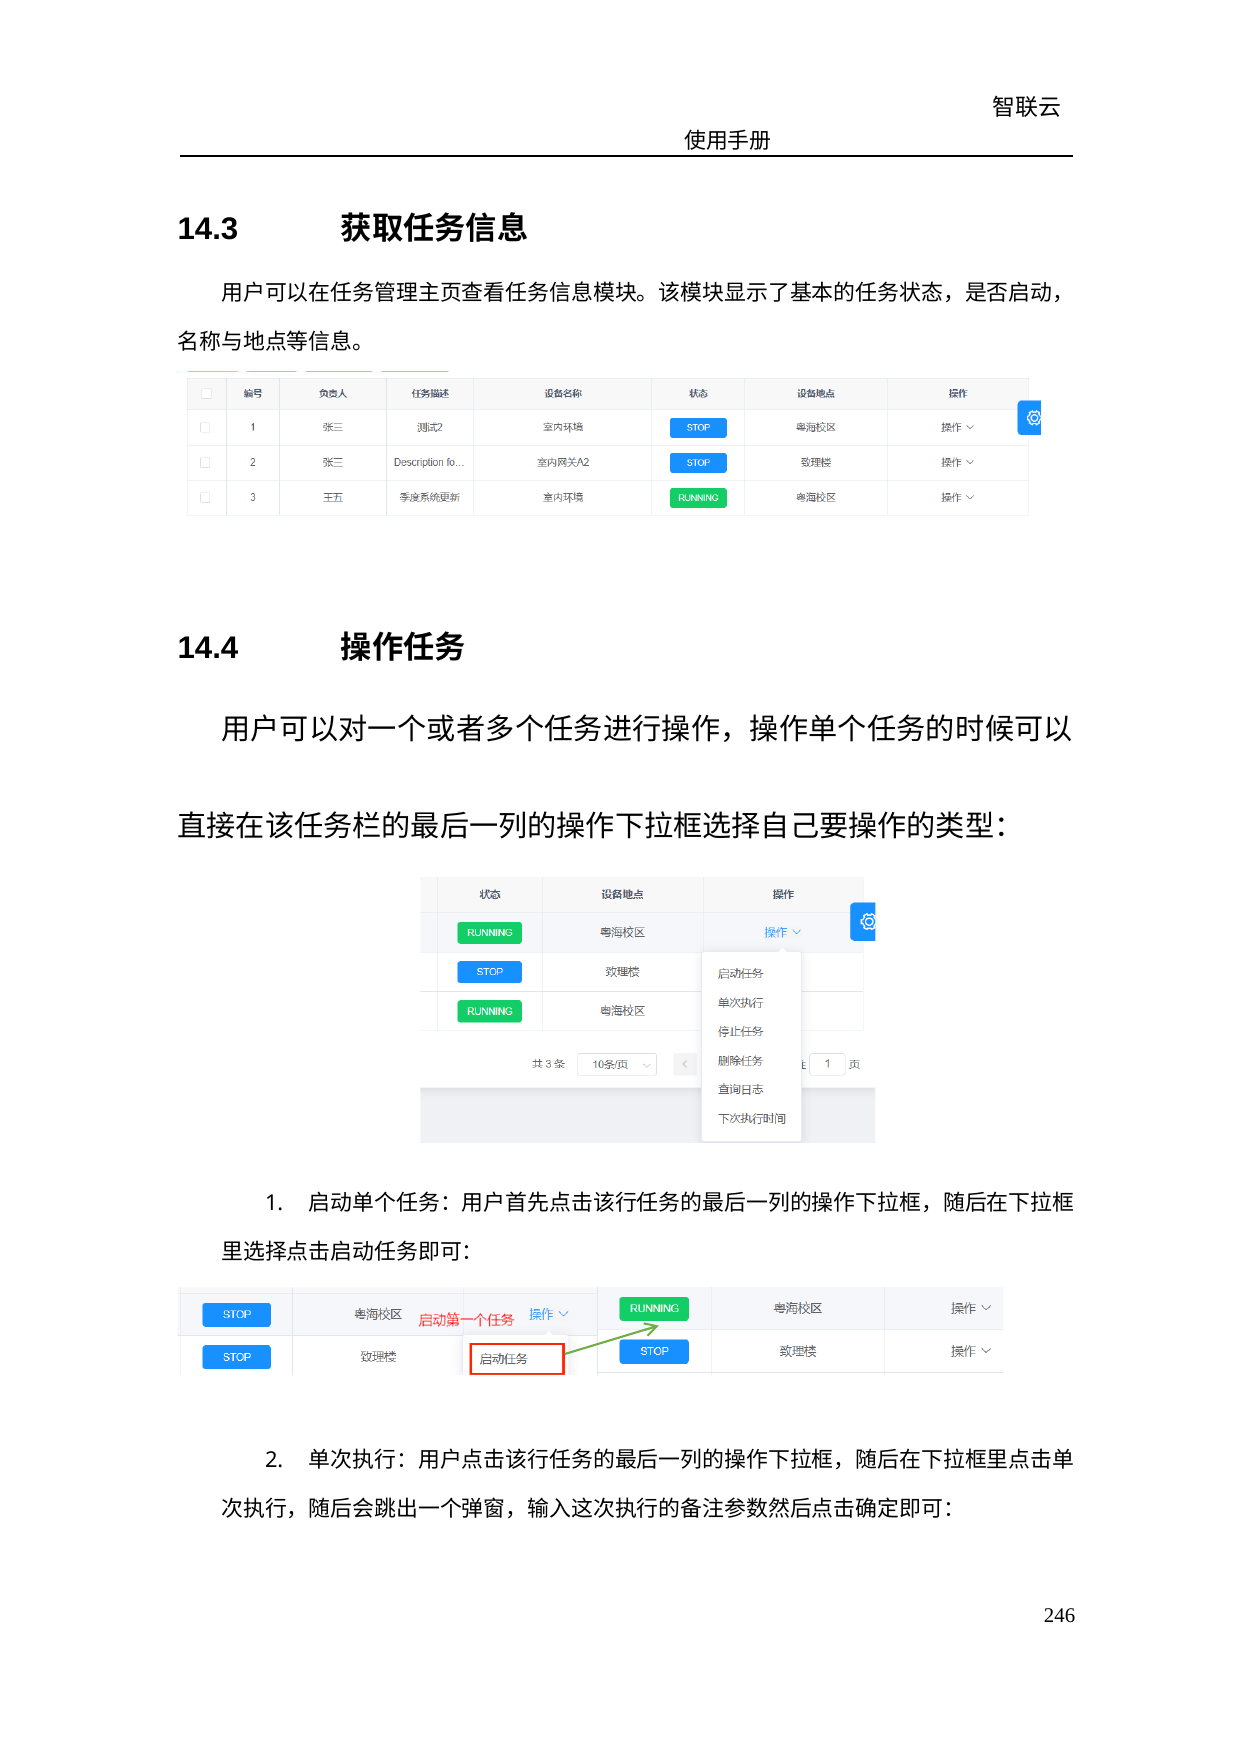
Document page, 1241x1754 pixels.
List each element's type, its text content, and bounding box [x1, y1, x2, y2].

subtitle 获取任务信息 [177, 193, 1075, 258]
list 单次执行：用户点击该行任务的最后一列的操作下拉框，随后在下拉框里点击单次执行，随后会跳出一个弹窗，输入这次执行的备注参数然后点击确定即可： [221, 1442, 1075, 1523]
list 启动单个任务：用户首先点击该行任务的最后一列的操作下拉框，随后在下拉框里选择点击启动任务即可： [221, 1185, 1075, 1266]
picture [420, 877, 876, 1143]
subtitle 操作任务 [177, 613, 1075, 678]
picture [177, 1287, 1004, 1375]
text 用户可以在任务管理主页查看任务信息模块。该模块显示了基本的任务状态，是否启动，名称与地点等信息。 [177, 274, 1075, 356]
picture [177, 371, 1041, 528]
text 用户可以对一个或者多个任务进行操作，操作单个任务的时候可以直接在该任务栏的最后一列的操作下拉框选择自己要操作的类型： [177, 694, 1075, 856]
